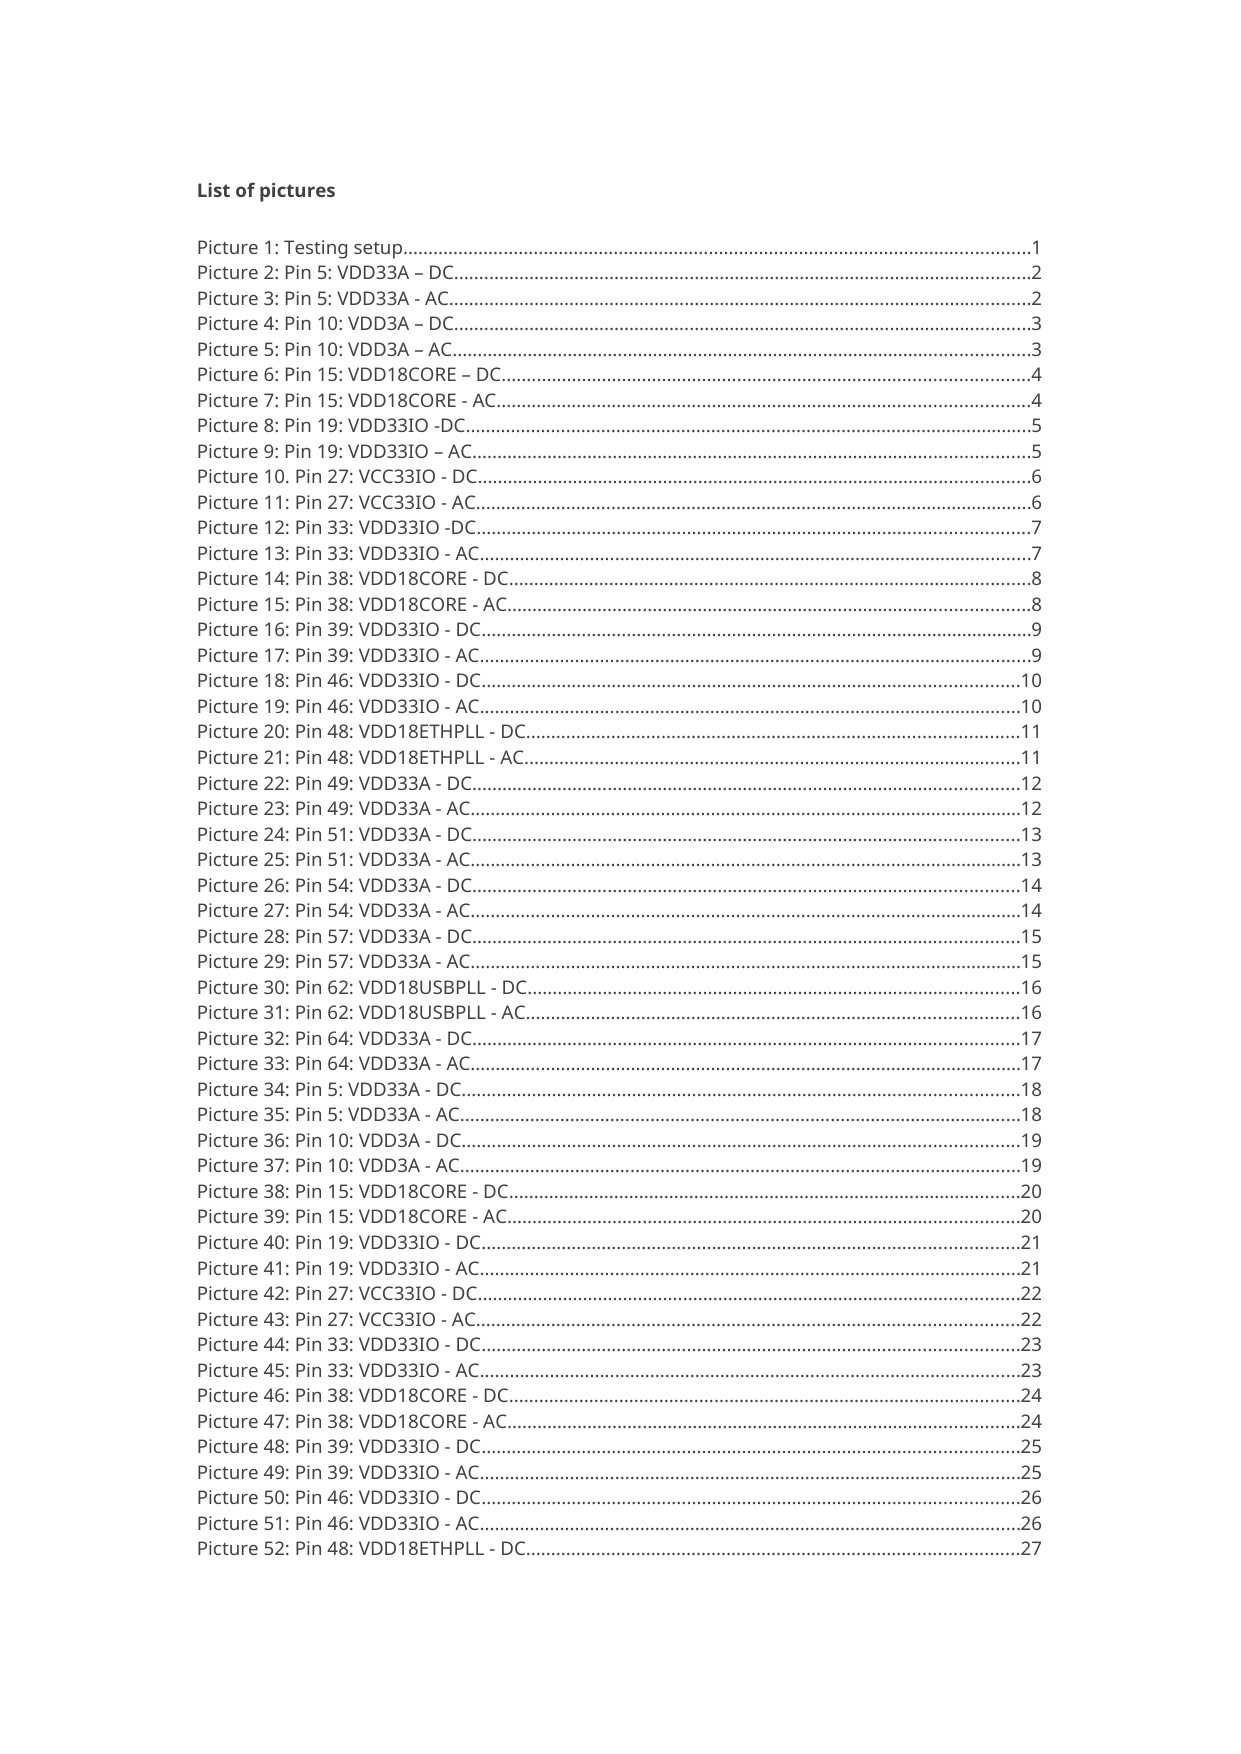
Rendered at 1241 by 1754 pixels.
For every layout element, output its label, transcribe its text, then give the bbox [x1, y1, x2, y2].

text Picture 2: Pin 5: VDD33A – DC 2 [197, 259, 1043, 285]
text Picture 11: Pin 27: VCC33IO - AC 6 [197, 489, 1043, 515]
text Picture 20: Pin 48: VDD18ETHPLL - DC 11 [197, 719, 1043, 744]
text List of pictures [197, 177, 1043, 203]
text Picture 21: Pin 48: VDD18ETHPLL - AC 11 [197, 744, 1043, 770]
text Picture 12: Pin 33: VDD33IO -DC 7 [197, 515, 1043, 540]
text Picture 38: Pin 15: VDD18CORE - DC 20 [197, 1178, 1043, 1204]
text Picture 8: Pin 19: VDD33IO -DC 5 [197, 413, 1043, 438]
text Picture 7: Pin 15: VDD18CORE - AC 4 [197, 387, 1043, 413]
text Picture 16: Pin 39: VDD33IO - DC 9 [197, 617, 1043, 642]
text Picture 23: Pin 49: VDD33A - AC 12 [197, 795, 1043, 821]
text Picture 42: Pin 27: VCC33IO - DC 22 [197, 1280, 1043, 1306]
text Picture 49: Pin 39: VDD33IO - AC 25 [197, 1459, 1043, 1484]
text Picture 18: Pin 46: VDD33IO - DC 10 [197, 668, 1043, 693]
text Picture 24: Pin 51: VDD33A - DC 13 [197, 821, 1043, 846]
text Picture 48: Pin 39: VDD33IO - DC 25 [197, 1433, 1043, 1459]
text Picture 45: Pin 33: VDD33IO - AC 23 [197, 1357, 1043, 1382]
text Picture 22: Pin 49: VDD33A - DC 12 [197, 770, 1043, 795]
text Picture 26: Pin 54: VDD33A - DC 14 [197, 872, 1043, 897]
text Picture 5: Pin 10: VDD3A – AC 3 [197, 336, 1043, 362]
text Picture 27: Pin 54: VDD33A - AC 14 [197, 897, 1043, 923]
text Picture 37: Pin 10: VDD3A - AC 19 [197, 1153, 1043, 1178]
text Picture 15: Pin 38: VDD18CORE - AC 8 [197, 591, 1043, 617]
text Picture 36: Pin 10: VDD3A - DC 19 [197, 1127, 1043, 1153]
text Picture 17: Pin 39: VDD33IO - AC 9 [197, 642, 1043, 668]
text Picture 46: Pin 38: VDD18CORE - DC 24 [197, 1382, 1043, 1408]
text Picture 19: Pin 46: VDD33IO - AC 10 [197, 693, 1043, 719]
text Picture 9: Pin 19: VDD33IO – AC 5 [197, 438, 1043, 464]
text Picture 34: Pin 5: VDD33A - DC 18 [197, 1076, 1043, 1102]
text Picture 10. Pin 27: VCC33IO - DC 6 [197, 464, 1043, 489]
text Picture 32: Pin 64: VDD33A - DC 17 [197, 1025, 1043, 1051]
text Picture 6: Pin 15: VDD18CORE – DC 4 [197, 362, 1043, 387]
text Picture 30: Pin 62: VDD18USBPLL - DC 16 [197, 974, 1043, 999]
text Picture 51: Pin 46: VDD33IO - AC 26 [197, 1510, 1043, 1536]
text Picture 47: Pin 38: VDD18CORE - AC 24 [197, 1408, 1043, 1433]
text Picture 33: Pin 64: VDD33A - AC 17 [197, 1051, 1043, 1076]
text Picture 40: Pin 19: VDD33IO - DC 21 [197, 1229, 1043, 1255]
text Picture 35: Pin 5: VDD33A - AC 18 [197, 1102, 1043, 1127]
text Picture 31: Pin 62: VDD18USBPLL - AC 16 [197, 999, 1043, 1025]
text Picture 44: Pin 33: VDD33IO - DC 23 [197, 1331, 1043, 1357]
text Picture 28: Pin 57: VDD33A - DC 15 [197, 923, 1043, 948]
text Picture 39: Pin 15: VDD18CORE - AC 20 [197, 1204, 1043, 1229]
text Picture 3: Pin 5: VDD33A - AC 2 [197, 285, 1043, 311]
text Picture 4: Pin 10: VDD3A – DC 3 [197, 311, 1043, 336]
text Picture 52: Pin 48: VDD18ETHPLL - DC 27 [197, 1536, 1043, 1561]
text Picture 50: Pin 46: VDD33IO - DC 26 [197, 1484, 1043, 1510]
text Picture 1: Testing setup 1 [197, 234, 1043, 259]
text Picture 25: Pin 51: VDD33A - AC 13 [197, 846, 1043, 872]
text Picture 13: Pin 33: VDD33IO - AC 7 [197, 540, 1043, 566]
text Picture 14: Pin 38: VDD18CORE - DC 8 [197, 566, 1043, 591]
text Picture 41: Pin 19: VDD33IO - AC 21 [197, 1255, 1043, 1280]
text Picture 29: Pin 57: VDD33A - AC 15 [197, 948, 1043, 974]
text Picture 43: Pin 27: VCC33IO - AC 22 [197, 1306, 1043, 1331]
